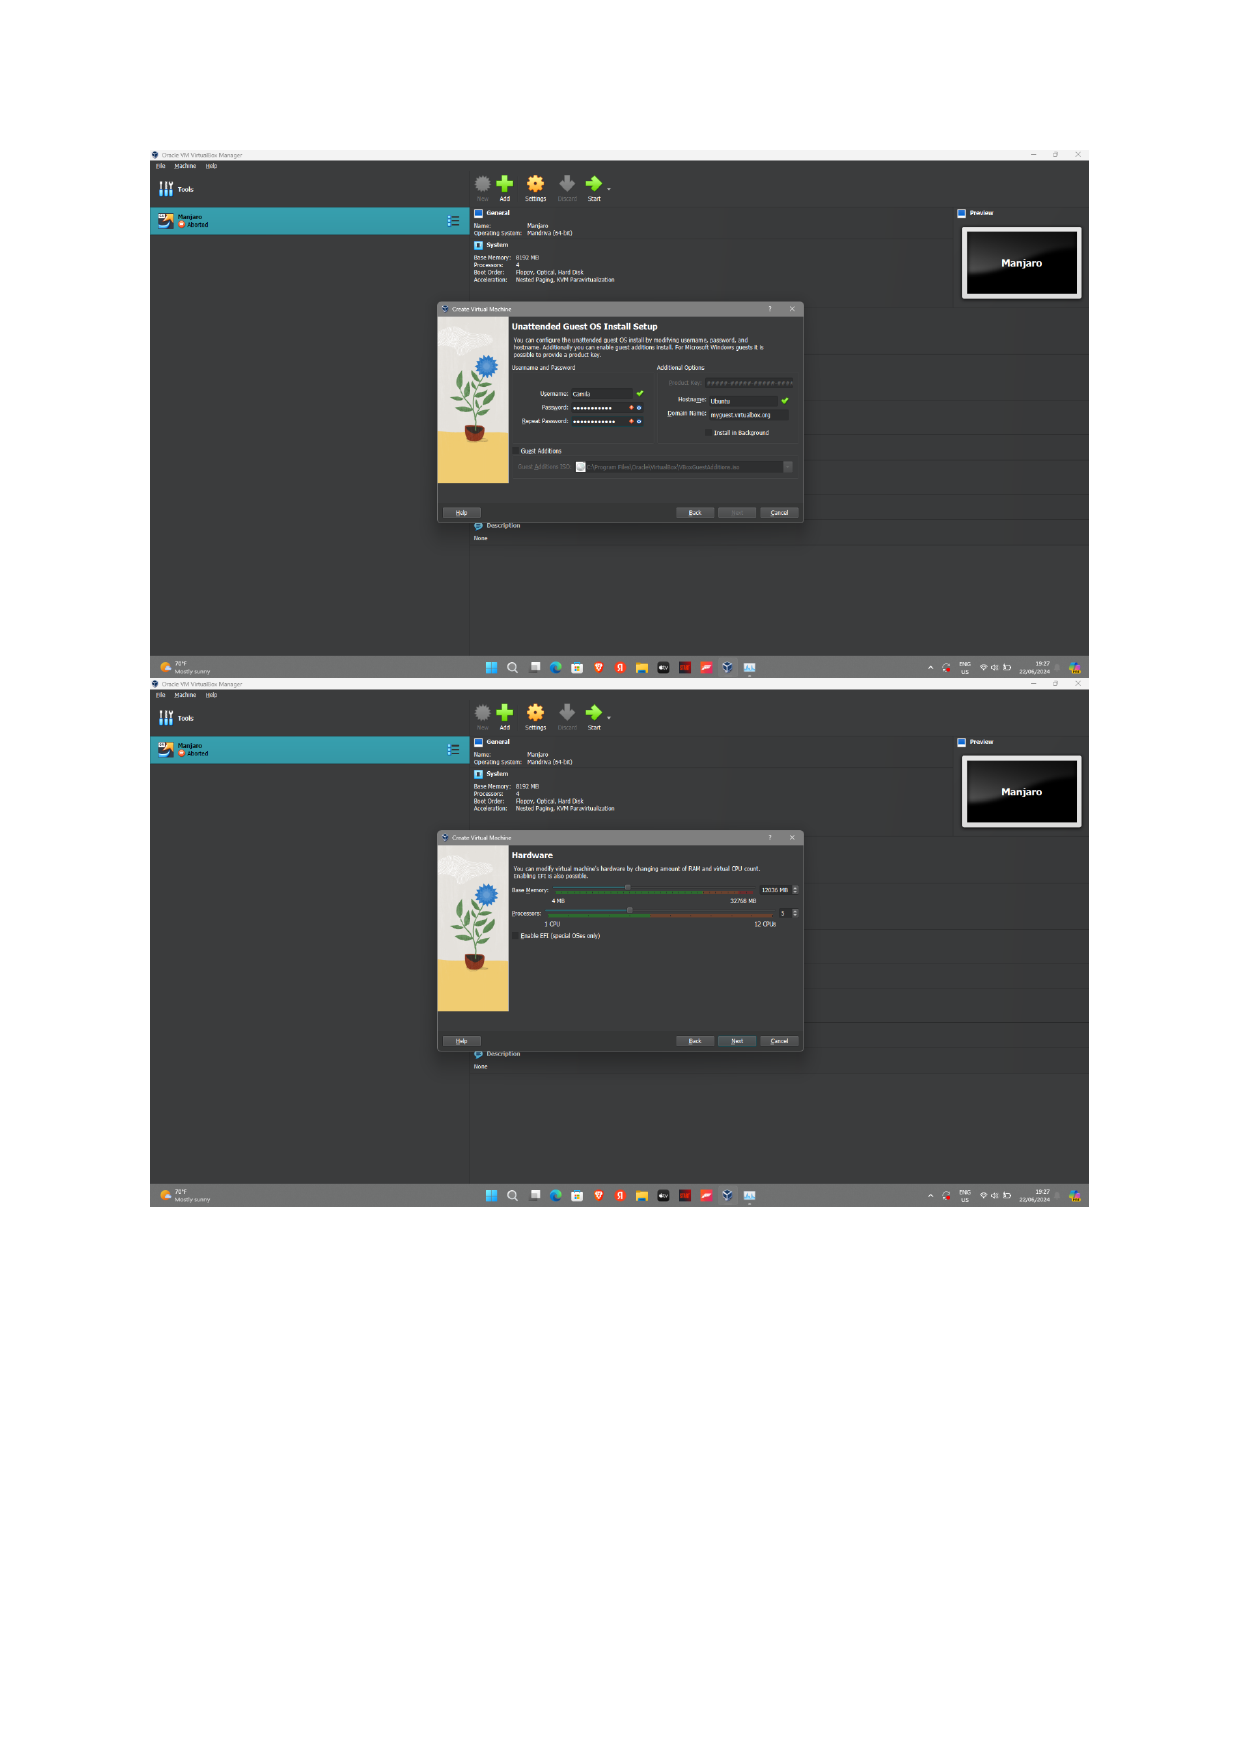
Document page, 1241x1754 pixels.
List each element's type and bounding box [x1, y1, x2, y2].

picture [150, 150, 1089, 1207]
